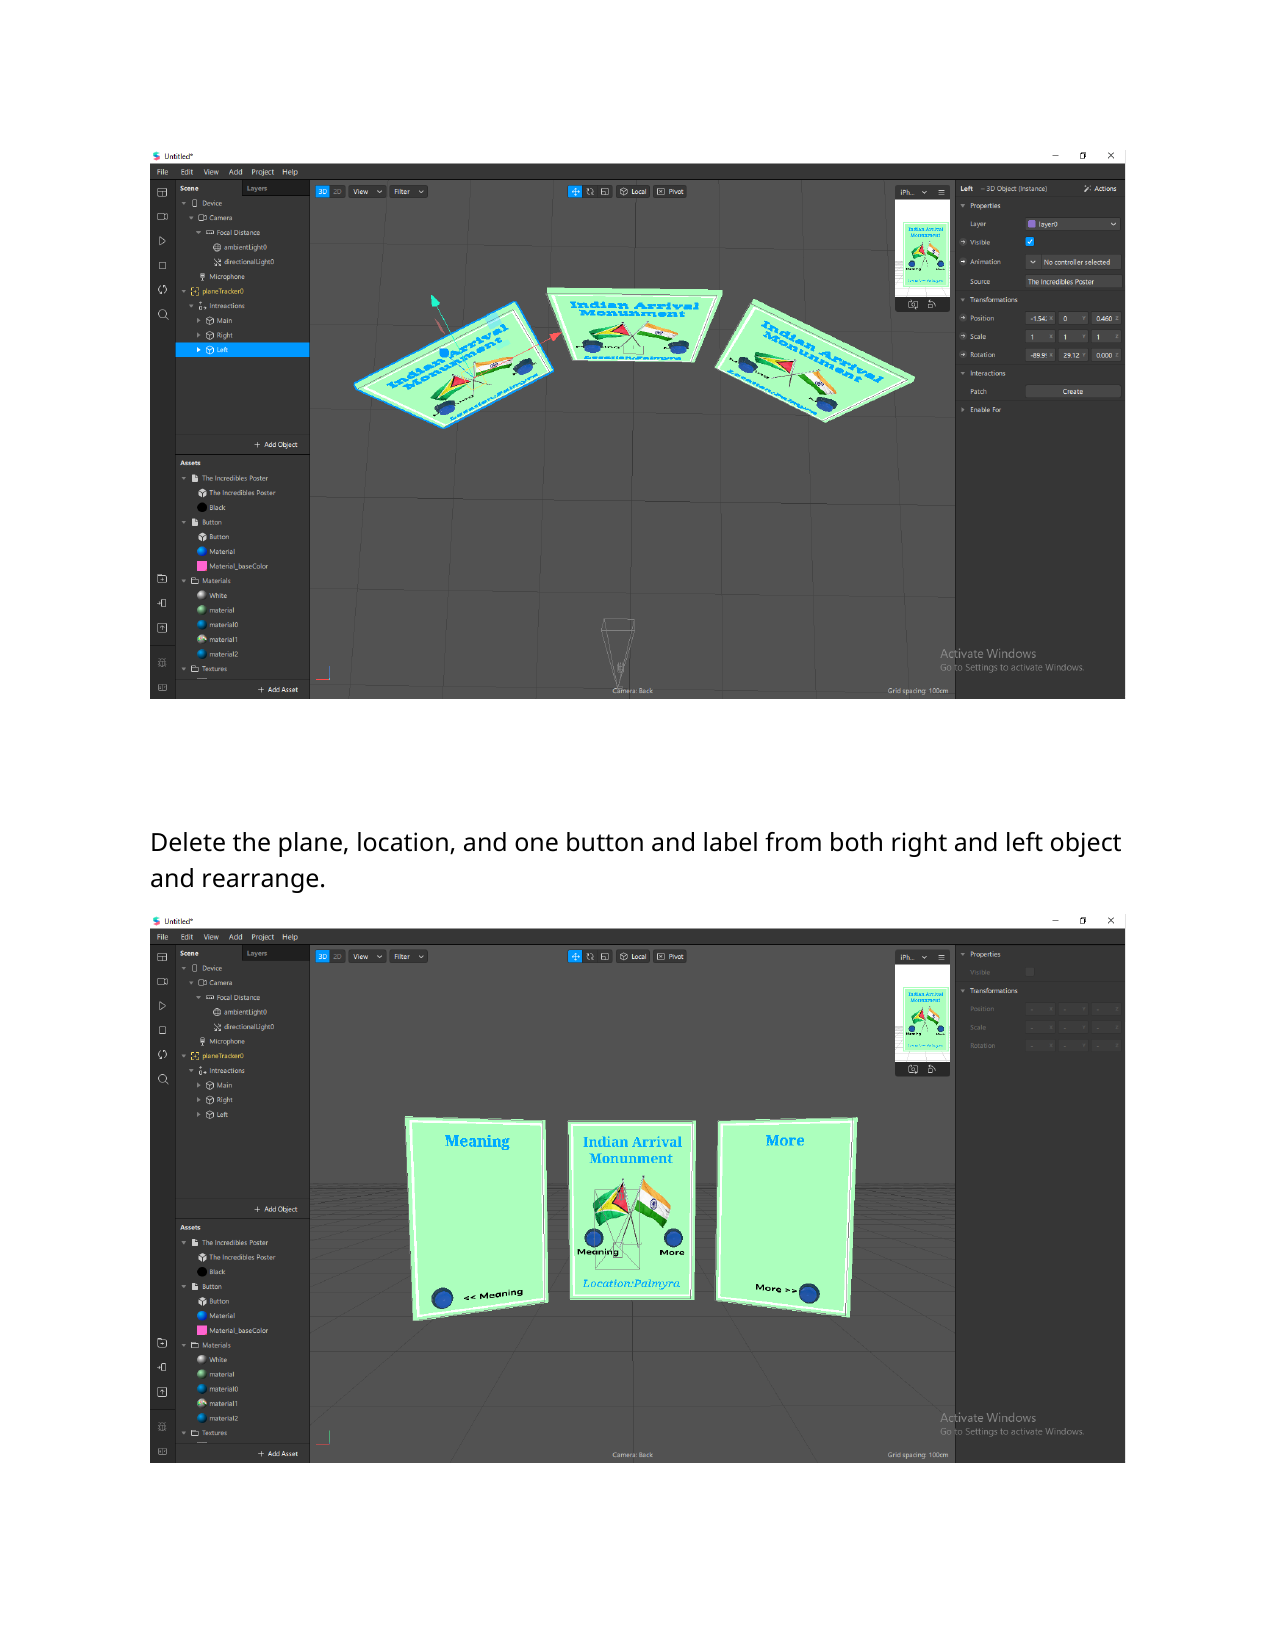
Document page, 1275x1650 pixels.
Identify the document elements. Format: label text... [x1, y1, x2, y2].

picture [150, 150, 1125, 699]
text Delete the plane, location, and one button and label from both right and left object and rearrange. [150, 824, 1125, 895]
picture [150, 914, 1125, 1463]
